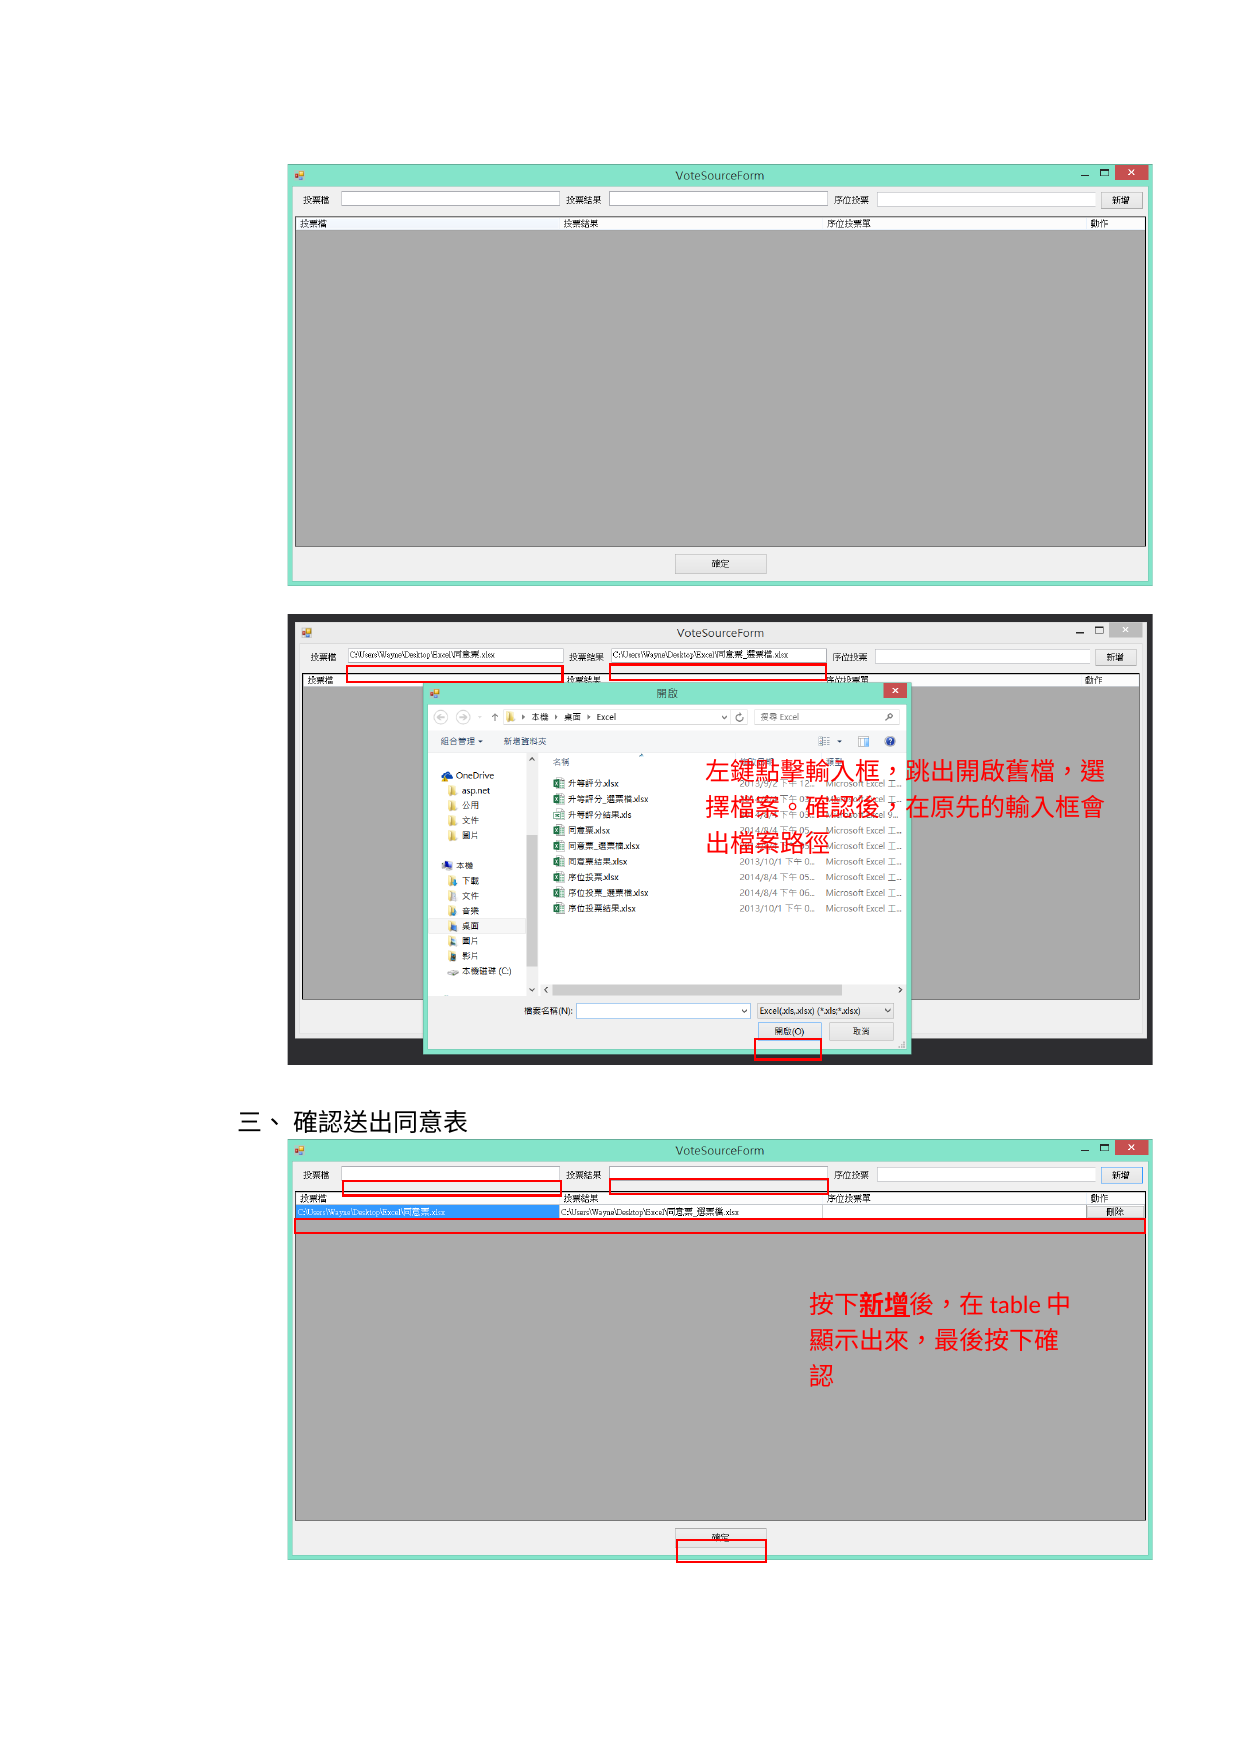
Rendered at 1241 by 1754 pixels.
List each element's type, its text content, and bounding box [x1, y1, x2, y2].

picture [678, 1541, 765, 1560]
picture [287, 614, 1153, 1065]
subtitle 確認送出同意表 [237, 1102, 1053, 1139]
picture [287, 164, 1153, 586]
picture [287, 1139, 1153, 1560]
